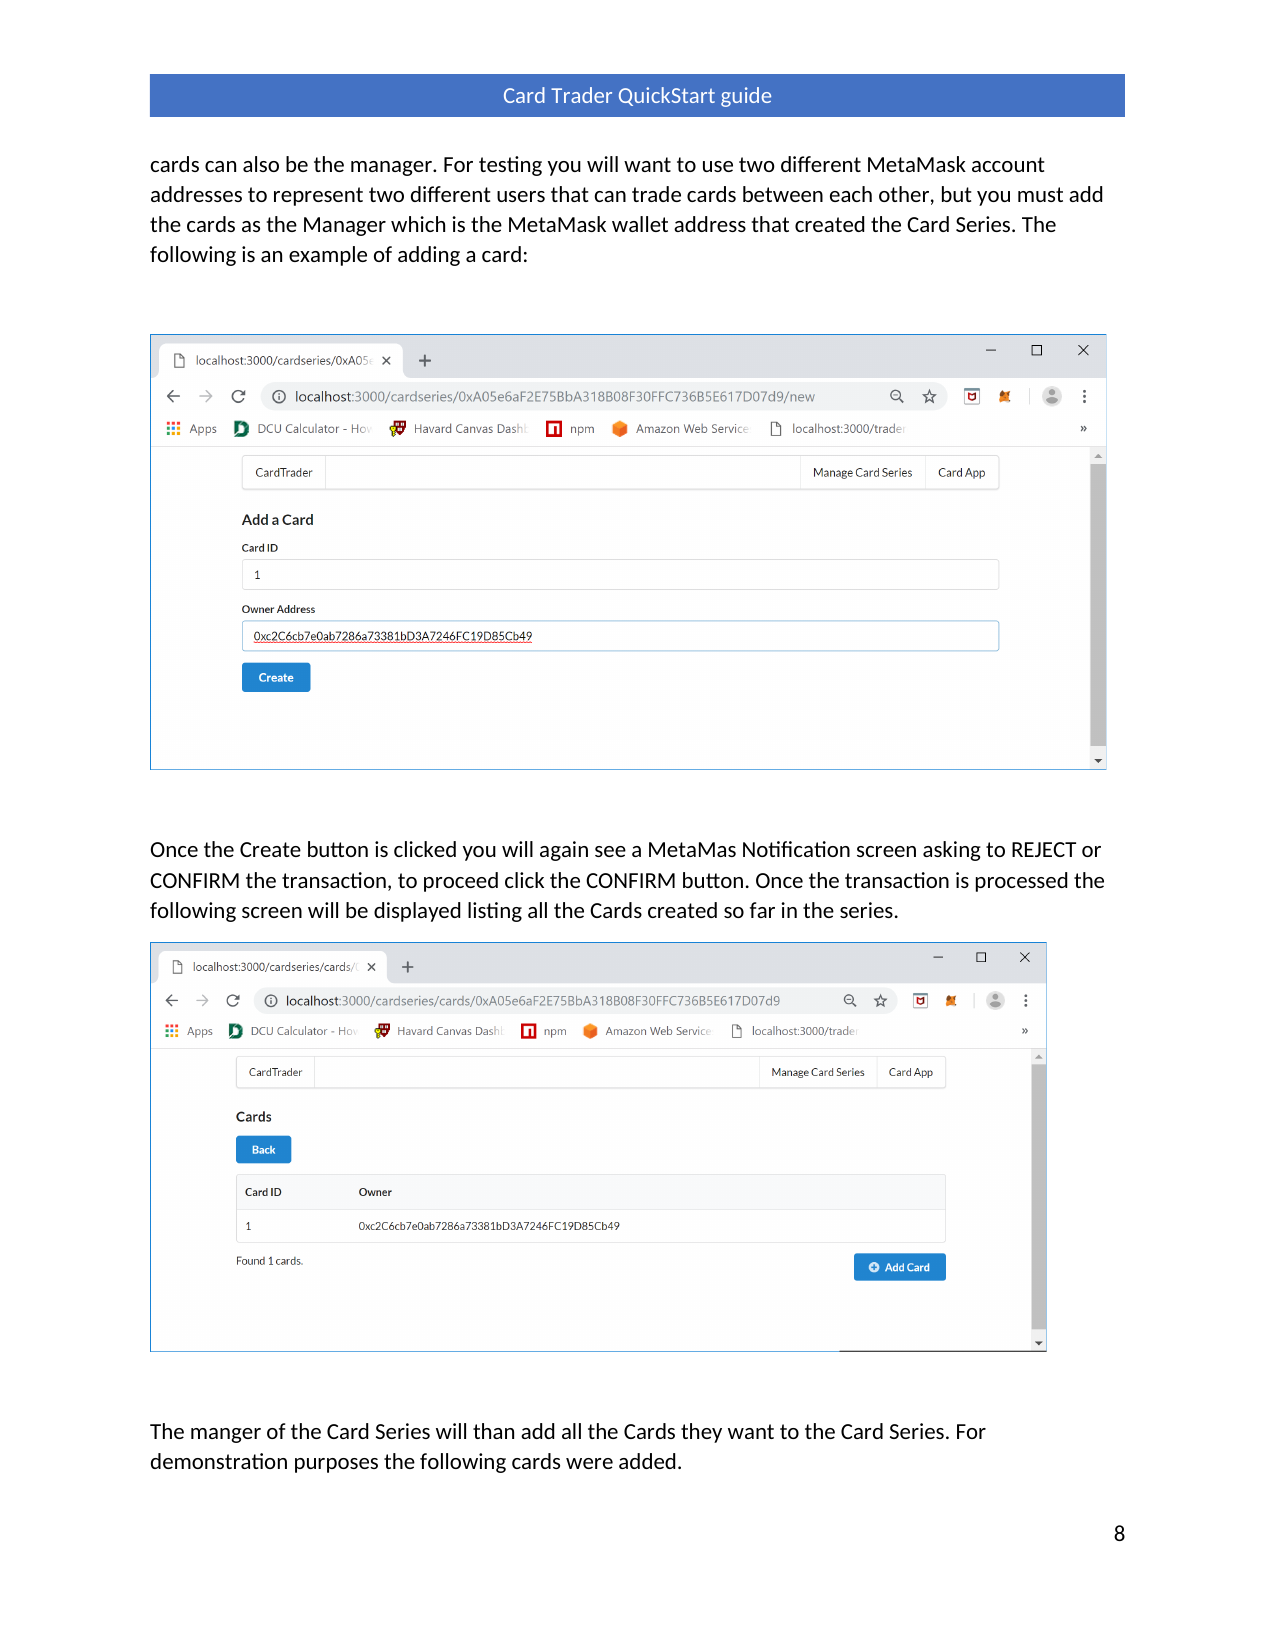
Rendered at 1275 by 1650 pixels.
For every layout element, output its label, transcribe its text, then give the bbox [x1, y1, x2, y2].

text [150, 150, 1125, 269]
picture [150, 334, 1107, 770]
text The manger of the Card Series will than add all the Cards they want to the Card Series. For demonstration purposes the following cards were added. [150, 1417, 1125, 1475]
text Once the Create button is clicked you will again see a MetaMas Notification screen asking to REJECT or CONFIRM the transaction, to proceed click the CONFIRM button. Once the transaction is processed the following screen will be displayed listing all the Cards created so far in the series. [150, 836, 1125, 924]
picture [150, 942, 1047, 1352]
